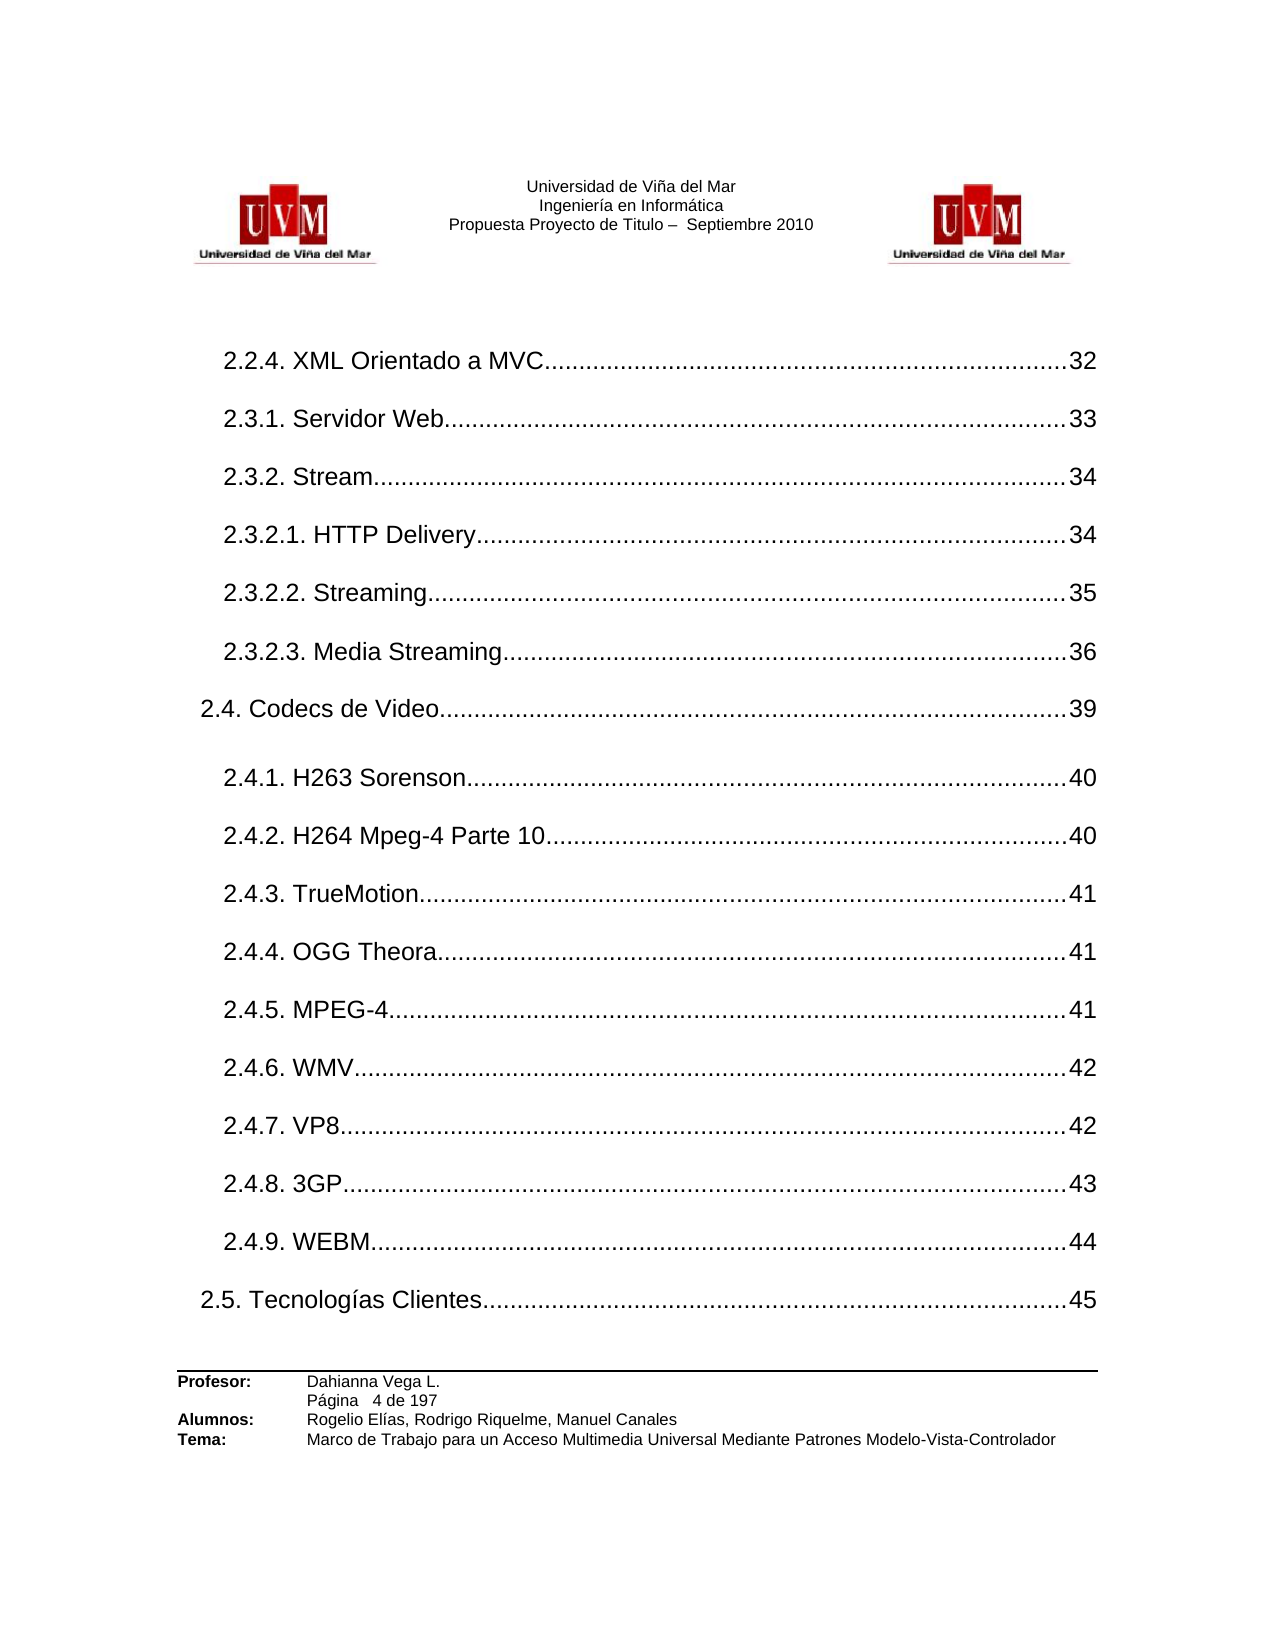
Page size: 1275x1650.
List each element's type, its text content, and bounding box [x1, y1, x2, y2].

text 2.3.1. Servidor Web 33 [223, 404, 1098, 433]
text 2.4.6. WMV 42 [223, 1053, 1098, 1081]
text 2.4.4. OGG Theora 41 [223, 937, 1098, 965]
text 2.4.9. WEBM 44 [223, 1227, 1098, 1256]
text 2.3.2.3. Media Streaming 36 [223, 636, 1098, 665]
text 2.2.4. XML Orientado a MVC 32 [223, 346, 1098, 375]
text 2.4.5. MPEG-4 41 [223, 995, 1098, 1023]
text 2.5. Tecnologías Clientes 45 [200, 1285, 1098, 1313]
text 2.3.2.2. Streaming 35 [223, 578, 1098, 607]
text 2.4.1. H263 Sorenson 40 [223, 763, 1098, 791]
text 2.3.2.1. HTTP Delivery 34 [223, 520, 1098, 549]
picture [871, 176, 1084, 267]
text 2.4.3. TrueMotion 41 [223, 879, 1098, 907]
picture [177, 176, 390, 267]
text 2.4.2. H264 Mpeg-4 Parte 10 40 [223, 821, 1098, 849]
text 2.3.2. Stream 34 [223, 462, 1098, 491]
text 2.4.8. 3GP 43 [223, 1169, 1098, 1197]
text 2.4.7. VP8 42 [223, 1111, 1098, 1139]
text 2.4. Codecs de Video 39 [200, 694, 1098, 723]
